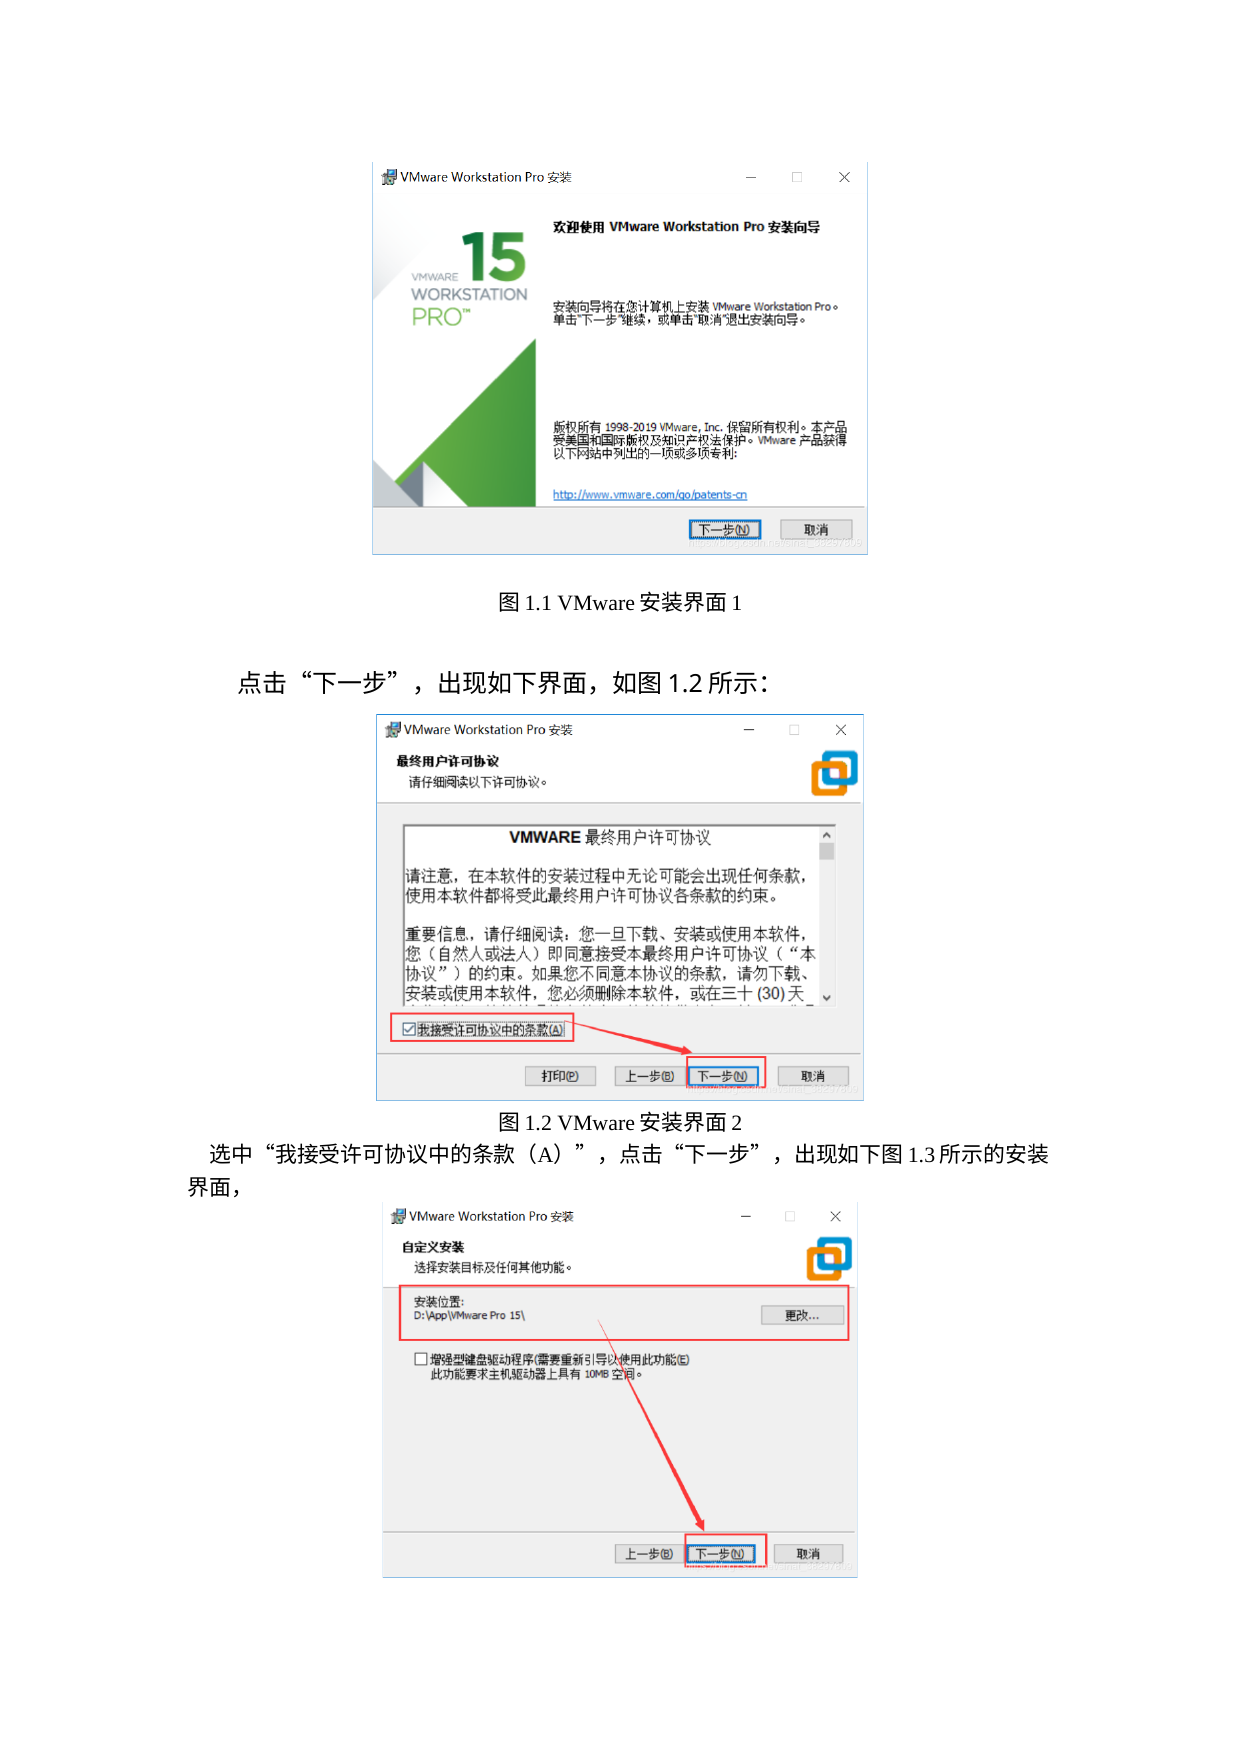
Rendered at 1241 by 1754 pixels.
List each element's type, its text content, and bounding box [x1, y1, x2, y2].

picture [372, 162, 868, 555]
text 选中“我接受许可协议中的条款（A）”，点击“下一步”，出现如下图1.3所示的安装界面， [187, 1137, 1053, 1202]
picture [376, 714, 864, 1101]
text 图1.1 VMware安装界面1 [187, 584, 1053, 617]
picture [382, 1202, 858, 1578]
text 点击“下一步”，出现如下界面，如图1.2所示： [187, 649, 1053, 714]
text 图1.2 VMware安装界面2 [187, 1104, 1053, 1137]
